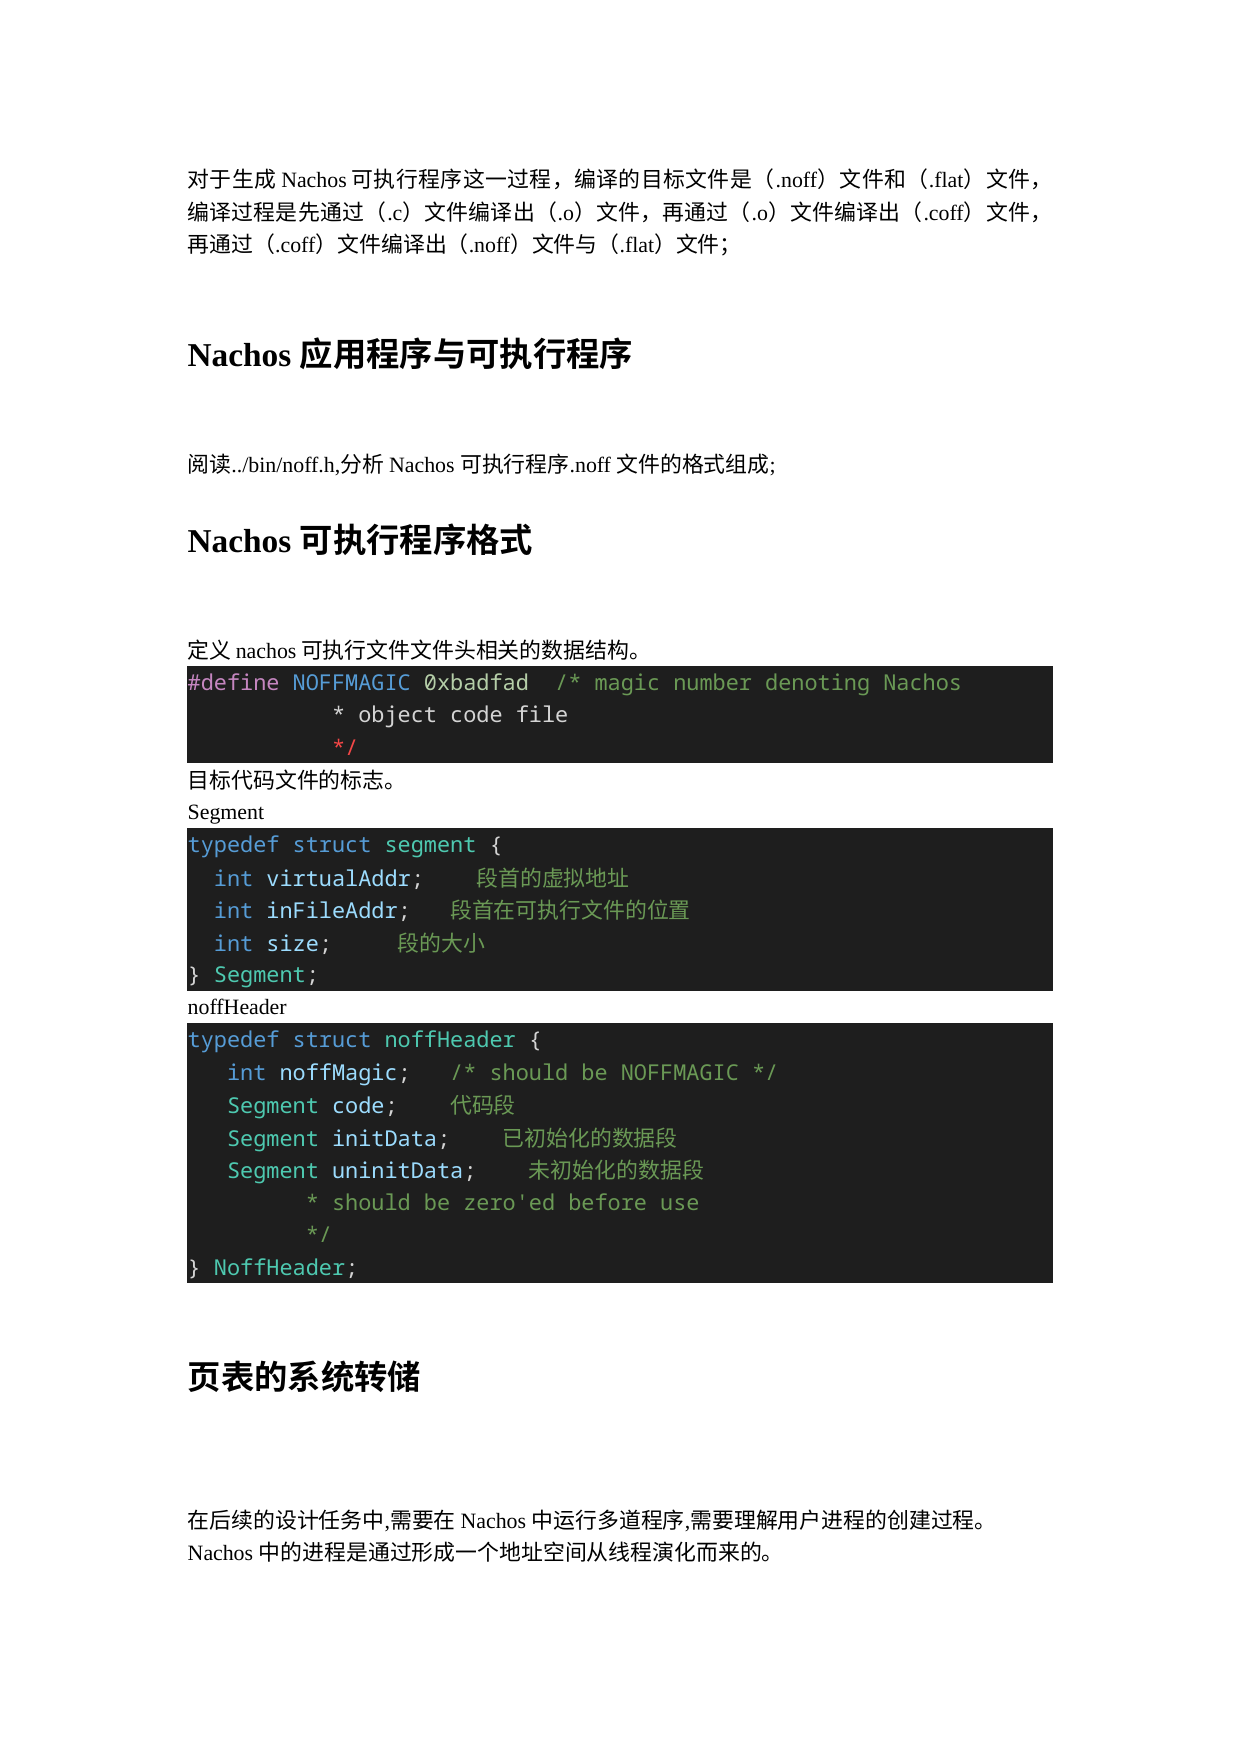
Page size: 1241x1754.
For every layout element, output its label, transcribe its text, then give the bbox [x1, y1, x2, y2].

text int virtualAddr; 段首的虚拟地址 [187, 861, 1053, 893]
text Nachos 中的进程是通过形成一个地址空间从线程演化而来的。 [187, 1535, 1053, 1567]
text } NoffHeader; [187, 1251, 1053, 1283]
text * object code file [187, 698, 1053, 731]
text 对于生成Nachos可执行程序这一过程，编译的目标文件是（.noff）文件和（.flat）文件，编译过程是先通过（.c）文件编译出（.o）文件，再通过（.o）文件编译出（.coff）文件，再通过（.coff）文件编译出（.noff）文件与（.flat）文件； [187, 162, 1053, 259]
text 在后续的设计任务中,需要在 Nachos 中运行多道程序,需要理解用户进程的创建过程。 [187, 1502, 1053, 1535]
text typedef struct segment { [187, 828, 1053, 861]
text int inFileAddr; 段首在可执行文件的位置 [187, 893, 1053, 926]
subtitle Nachos 可执行程序格式 [187, 506, 1053, 571]
text typedef struct noffHeader { [187, 1023, 1053, 1056]
subtitle Nachos 应用程序与可执行程序 [187, 319, 1053, 384]
text } Segment; [187, 958, 1053, 991]
subtitle 页表的系统转储 [187, 1343, 1053, 1408]
text Segment [187, 796, 1053, 828]
text int size; 段的大小 [187, 926, 1053, 958]
text */ [187, 1218, 1053, 1251]
text noffHeader [187, 991, 1053, 1023]
text Segment initData; 已初始化的数据段 [187, 1121, 1053, 1153]
text #define NOFFMAGIC 0xbadfad /* magic number denoting Nachos [187, 666, 1053, 698]
text * should be zero'ed before use [187, 1186, 1053, 1218]
text 目标代码文件的标志。 [187, 763, 1053, 796]
text 定义nachos可执行文件文件头相关的数据结构。 [187, 633, 1053, 666]
text Segment uninitData; 未初始化的数据段 [187, 1153, 1053, 1186]
text */ [187, 731, 1053, 763]
text 阅读../bin/noff.h,分析 Nachos 可执行程序.noff 文件的格式组成; [187, 446, 1053, 479]
text int noffMagic; /* should be NOFFMAGIC */ [187, 1056, 1053, 1088]
text Segment code; 代码段 [187, 1088, 1053, 1121]
